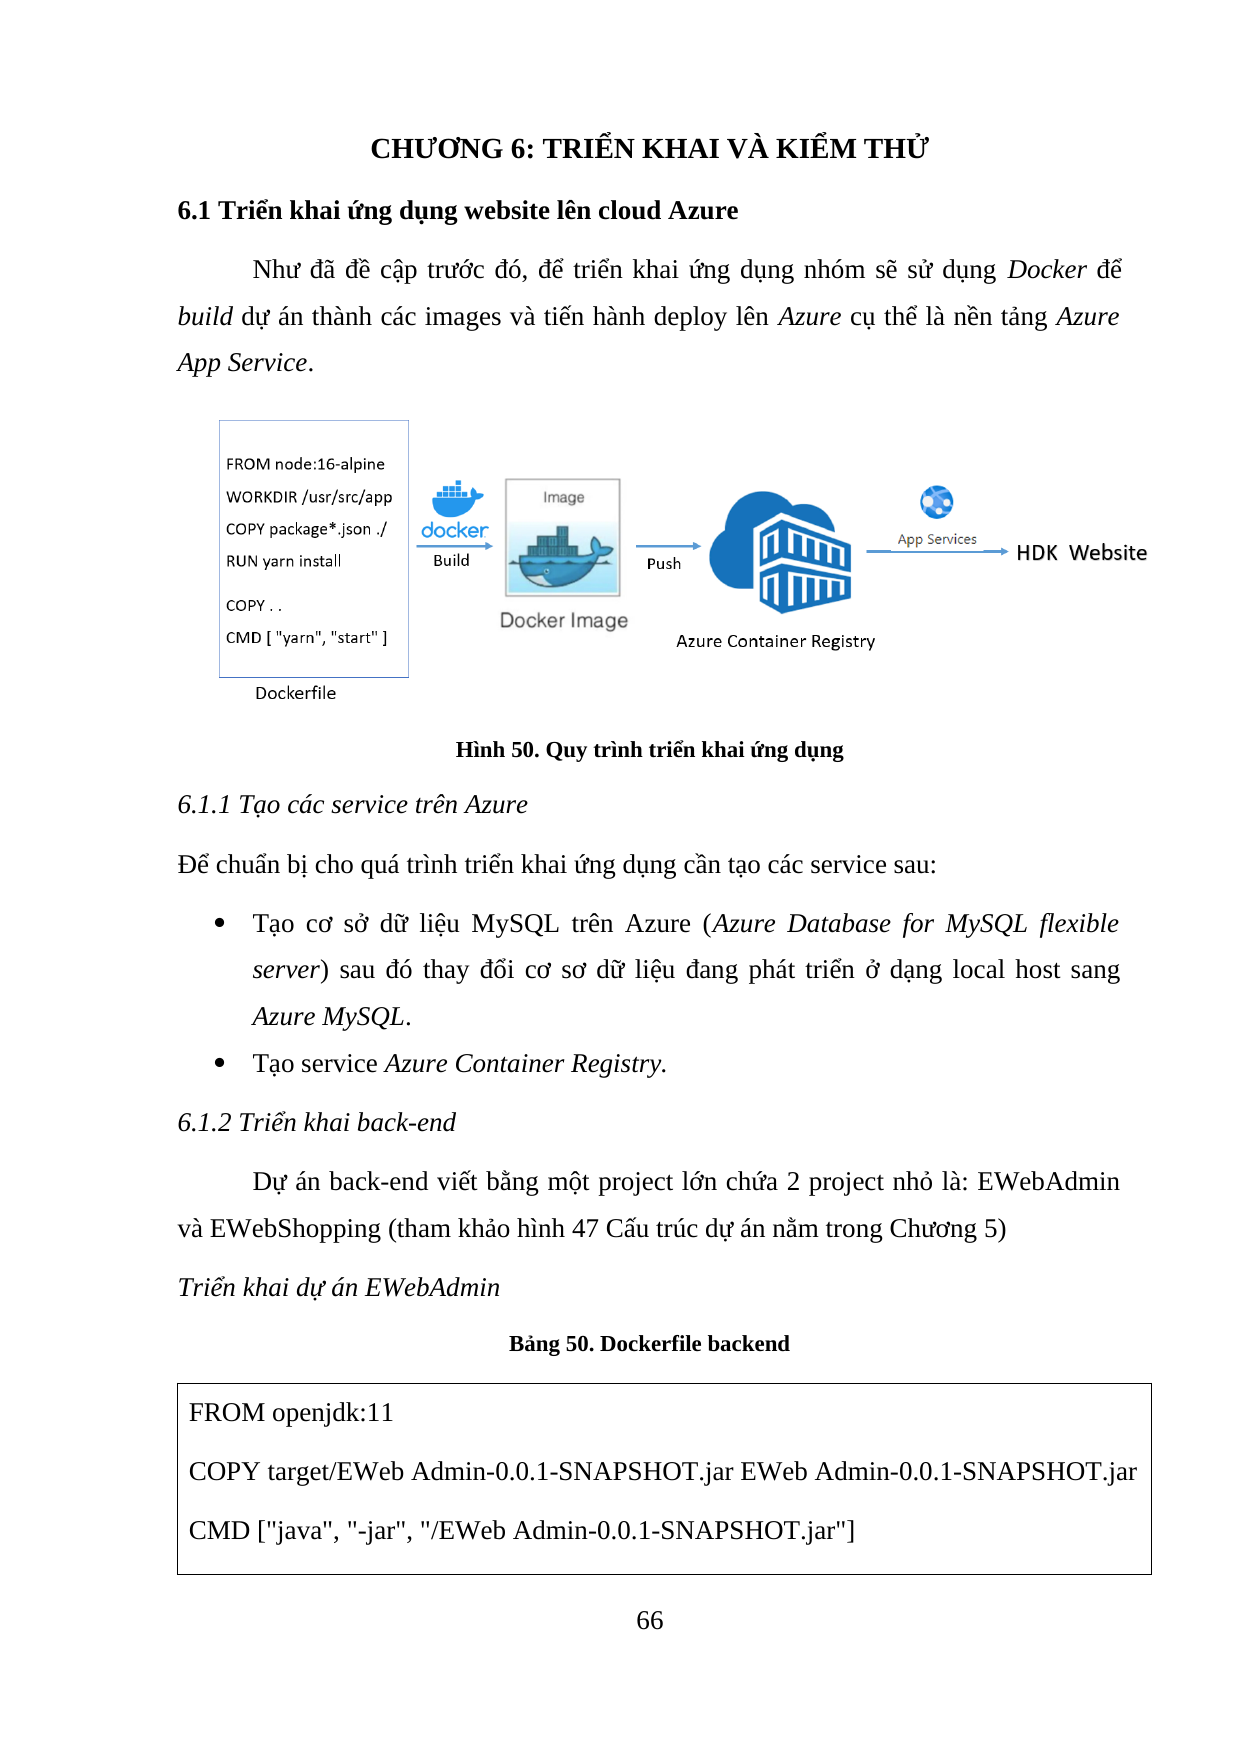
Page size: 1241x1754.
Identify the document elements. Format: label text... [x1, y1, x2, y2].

list Tạo cơ sở dữ liệu MySQL trên Azure (Azure Database for MySQL flexible server) sau đó thay đổi cơ sơ dữ liệu đang phát triển ở dạng local host sang Azure MySQL. [215, 907, 1122, 1031]
text Dự án back-end viết bằng một project lớn chứa 2 project nhỏ là: EWebAdmin và EWebShopping (tham khảo hình 47 Cấu trúc dự án nằm trong Chương 5) [177, 1166, 1122, 1243]
text Như đã đề cập trước đó, để triển khai ứng dụng nhóm sẽ sử dụng Docker để build dự án thành các images và tiến hành deploy lên Azure cụ thể là nền tảng Azure App Service. [177, 253, 1122, 378]
subtitle Triển khai dự án EWebAdmin [177, 1271, 1122, 1302]
subtitle Tạo các service trên Azure [177, 788, 1122, 820]
subtitle Triển khai ứng dụng website lên cloud Azure [177, 194, 1122, 225]
subtitle TRIỂN KHAI VÀ KIỂM THỬ [177, 131, 1122, 165]
text Để chuẩn bị cho quá trình triển khai ứng dụng cần tạo các service sau: [177, 848, 1122, 879]
table_header FROM openjdk:11 COPY target/EWeb Admin-0.0.1-SNAPSHOT.jar EWeb Admin-0.0.1-SNAPSHOT.jar CMD ["java", "-jar", "/EWeb Admin-0.0.1-SNAPSHOT.jar"] [178, 1384, 1151, 1573]
picture [207, 405, 1153, 709]
list Tạo service Azure Container Registry. [215, 1047, 1122, 1078]
subtitle Triển khai back-end [177, 1106, 1122, 1137]
